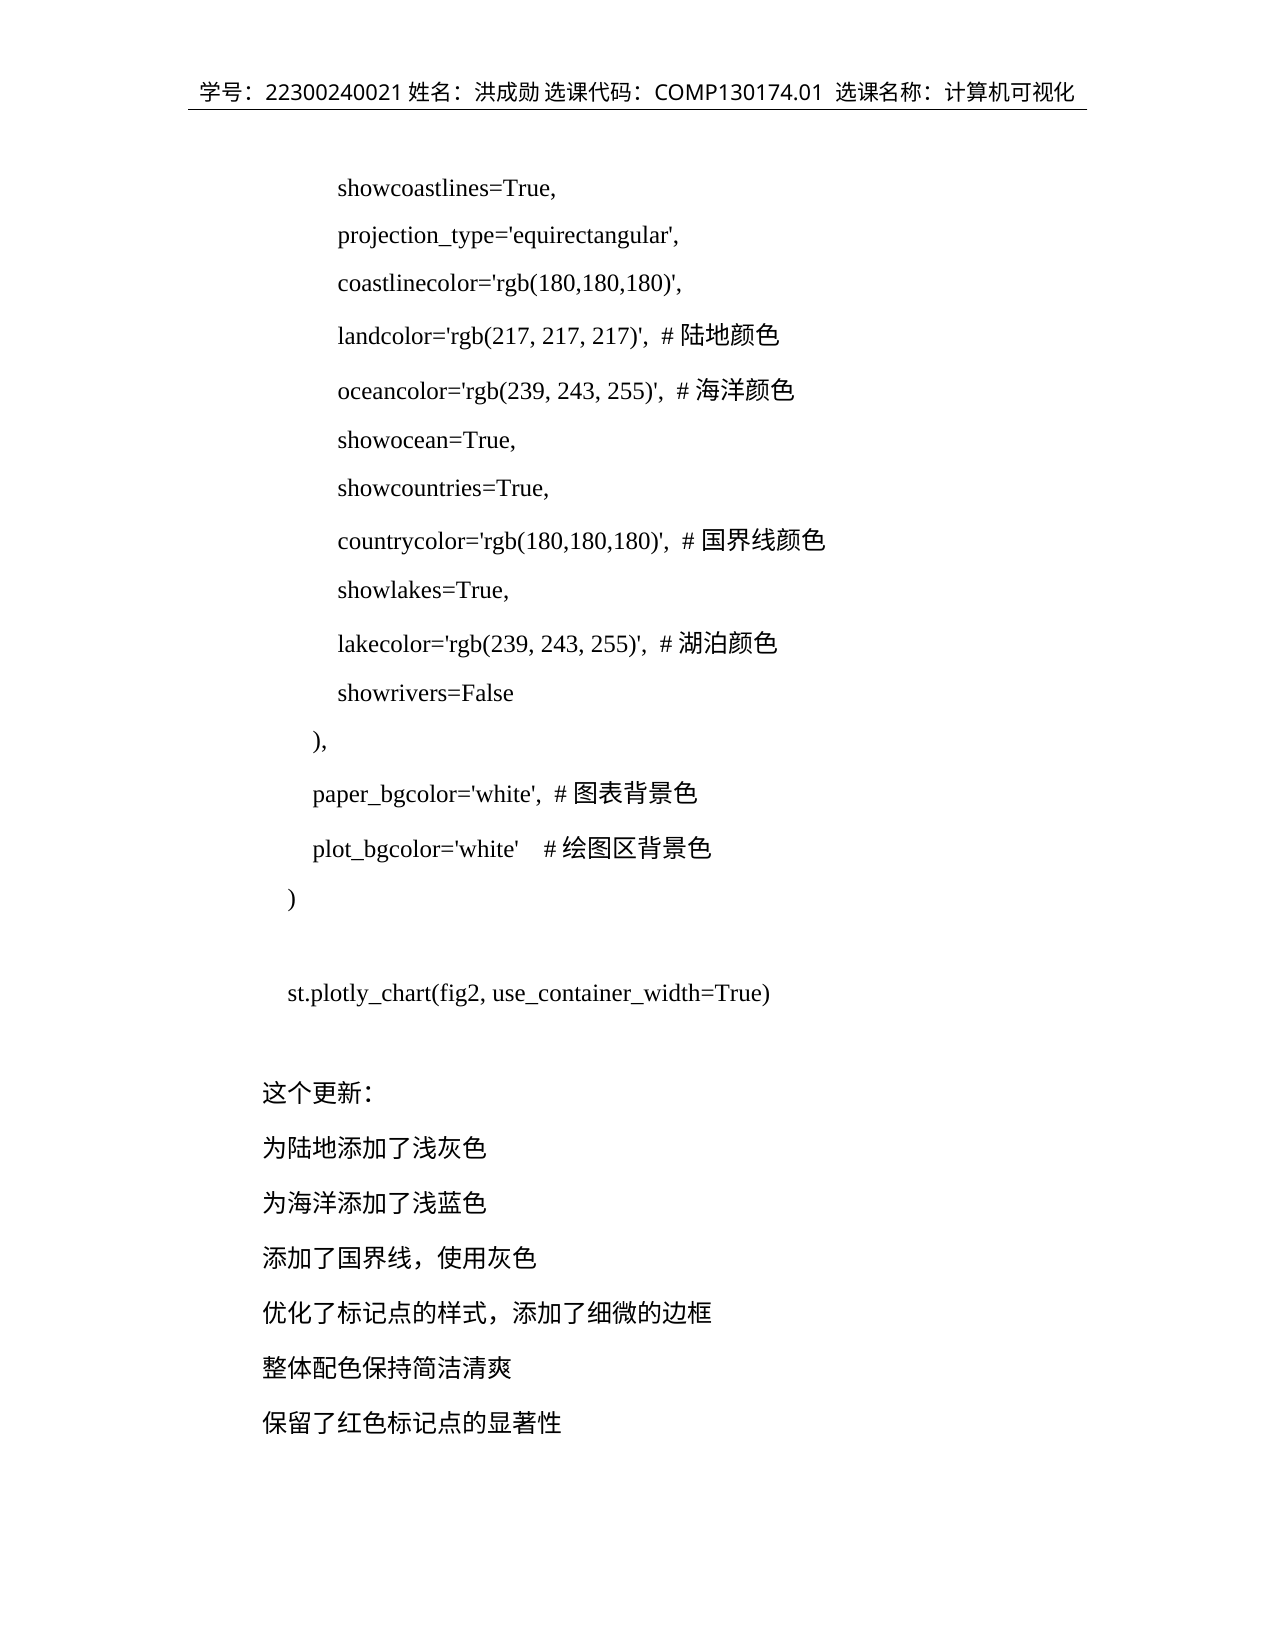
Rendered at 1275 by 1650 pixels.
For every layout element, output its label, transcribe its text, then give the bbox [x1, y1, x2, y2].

text 添加了国界线，使用灰色 [262, 1238, 1087, 1274]
text plot_bgcolor='white' # 绘图区背景色 [262, 828, 1087, 864]
text st.plotly_chart(fig2, use_container_width=True) [262, 978, 1087, 1007]
text countrycolor='rgb(180,180,180)', # 国界线颜色 [262, 521, 1087, 557]
text lakecolor='rgb(239, 243, 255)', # 湖泊颜色 [262, 623, 1087, 659]
text 保留了红色标记点的显著性 [262, 1403, 1087, 1439]
text showcountries=True, [262, 473, 1087, 502]
text 优化了标记点的样式，添加了细微的边框 [262, 1293, 1087, 1329]
text showocean=True, [262, 426, 1087, 454]
text showlakes=True, [262, 576, 1087, 604]
text oceancolor='rgb(239, 243, 255)', # 海洋颜色 [262, 371, 1087, 407]
text ), [262, 726, 1087, 754]
text ) [262, 883, 1087, 912]
text coastlinecolor='rgb(180,180,180)', [262, 268, 1087, 297]
text paper_bgcolor='white', # 图表背景色 [262, 773, 1087, 809]
text landcolor='rgb(217, 217, 217)', # 陆地颜色 [262, 316, 1087, 352]
text showcoastlines=True, [262, 173, 1087, 202]
text projection_type='equirectangular', [262, 221, 1087, 249]
text showrivers=False [262, 678, 1087, 707]
text 这个更新： [262, 1073, 1087, 1109]
text 为海洋添加了浅蓝色 [262, 1183, 1087, 1219]
text 为陆地添加了浅灰色 [262, 1128, 1087, 1164]
text 整体配色保持简洁清爽 [262, 1348, 1087, 1384]
